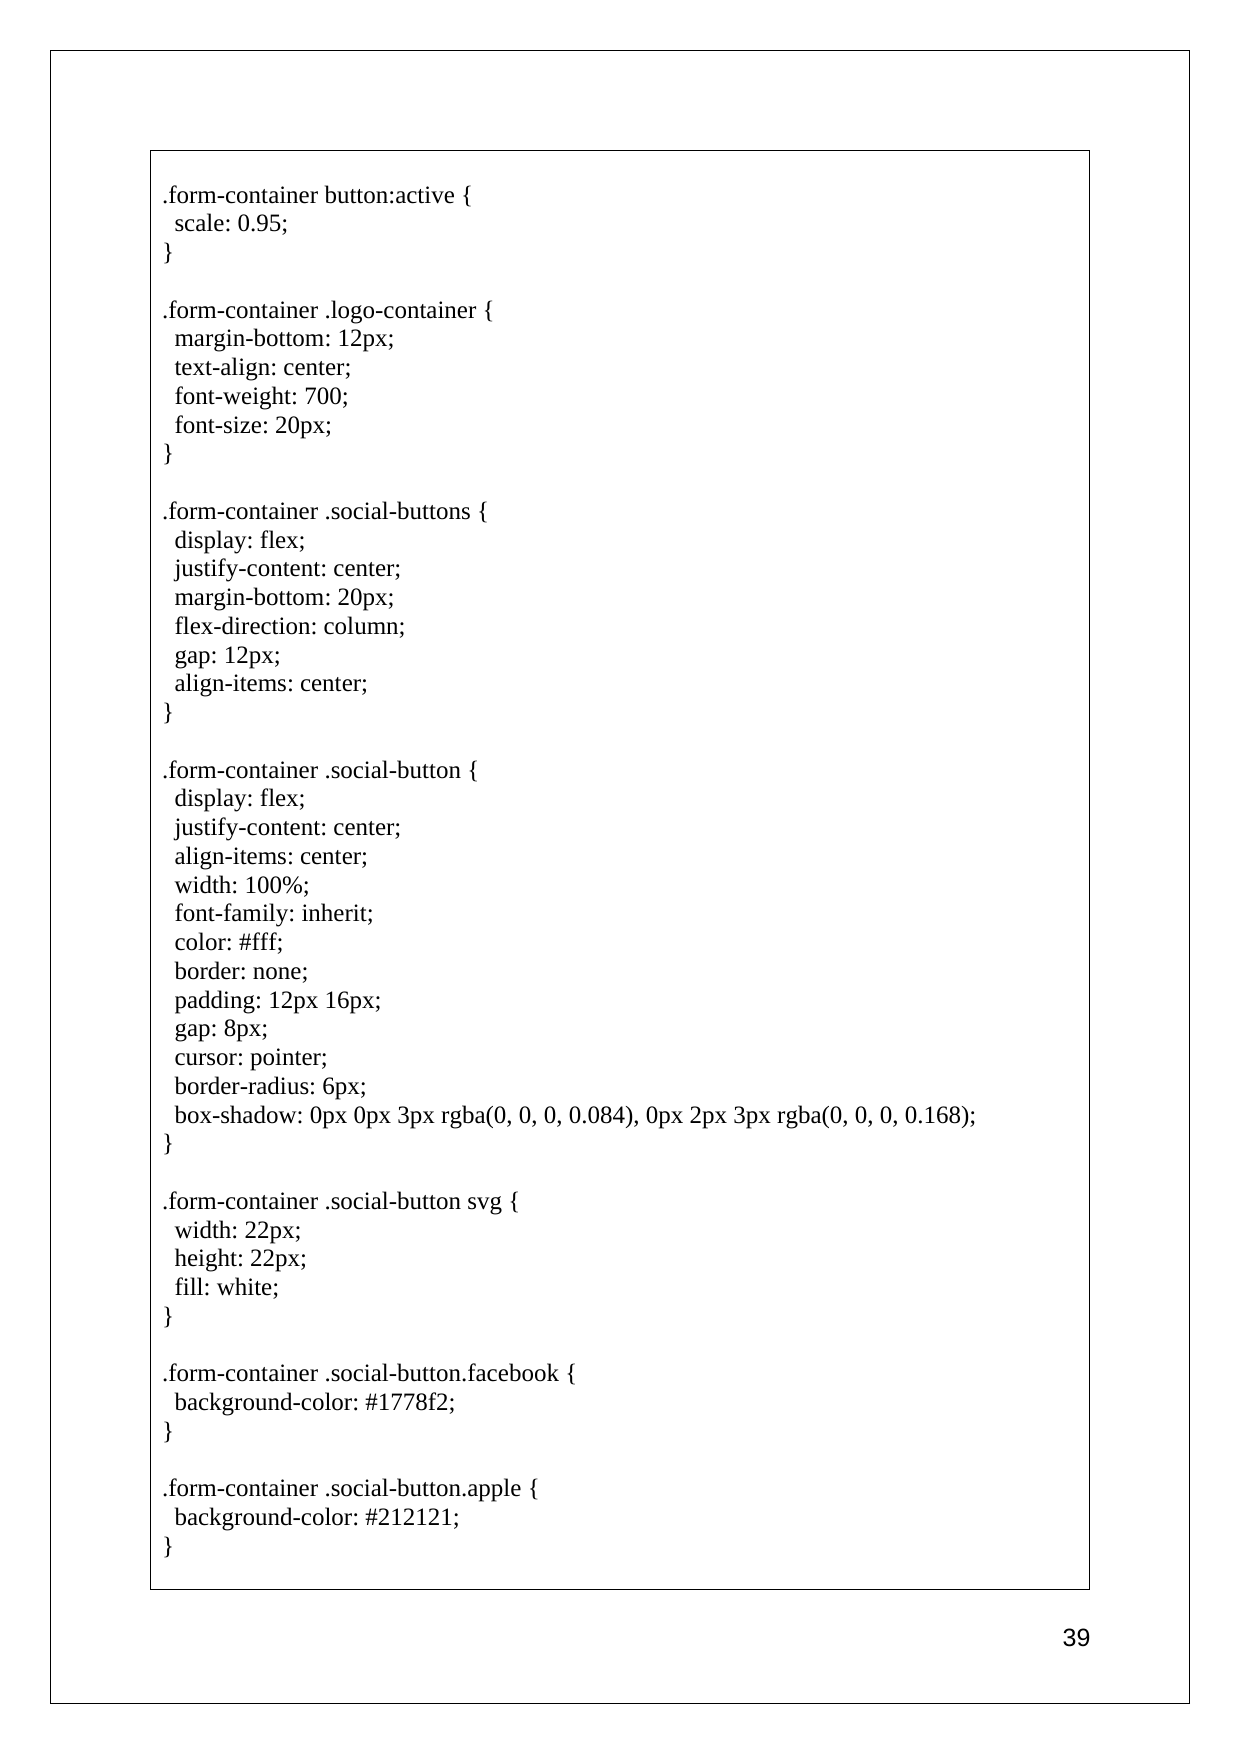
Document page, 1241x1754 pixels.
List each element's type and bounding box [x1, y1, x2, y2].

table_header [151, 151, 1089, 1588]
